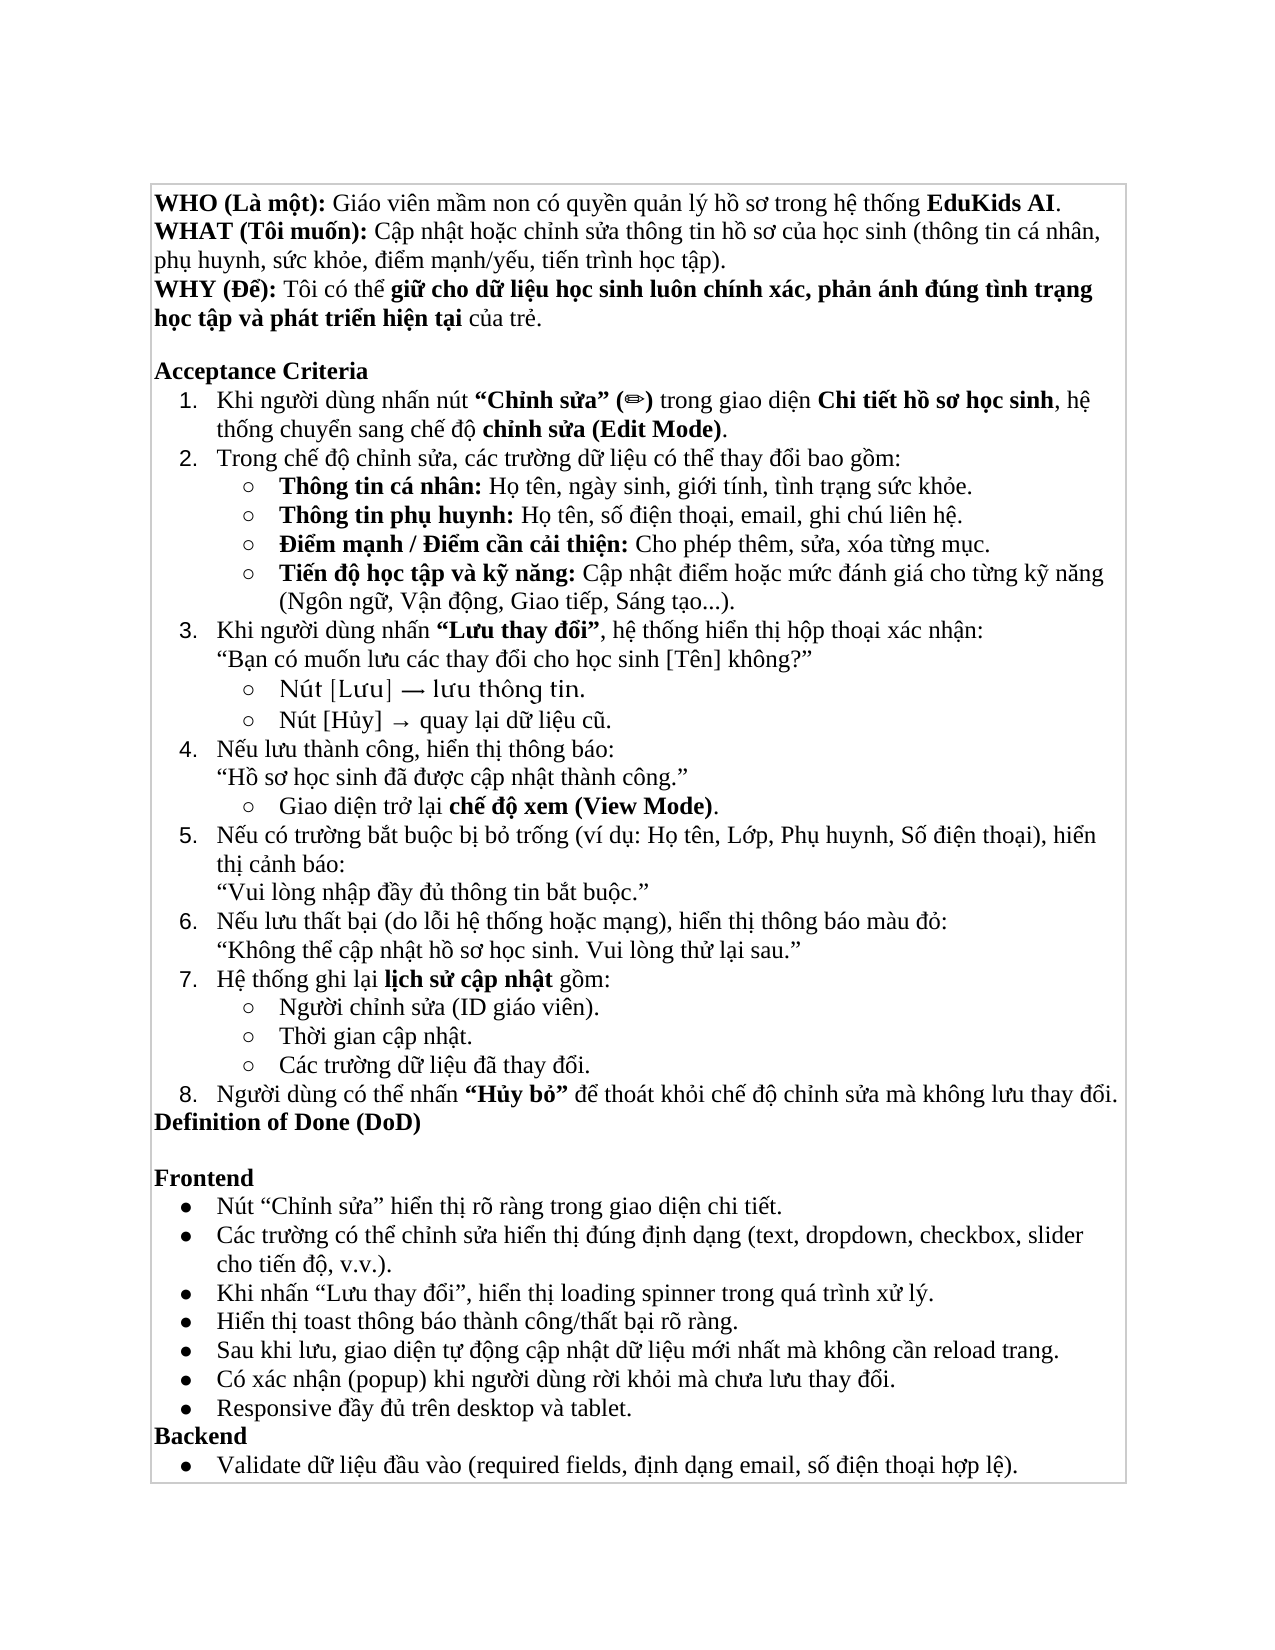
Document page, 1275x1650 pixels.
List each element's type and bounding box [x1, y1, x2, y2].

table_header [152, 185, 1125, 1482]
